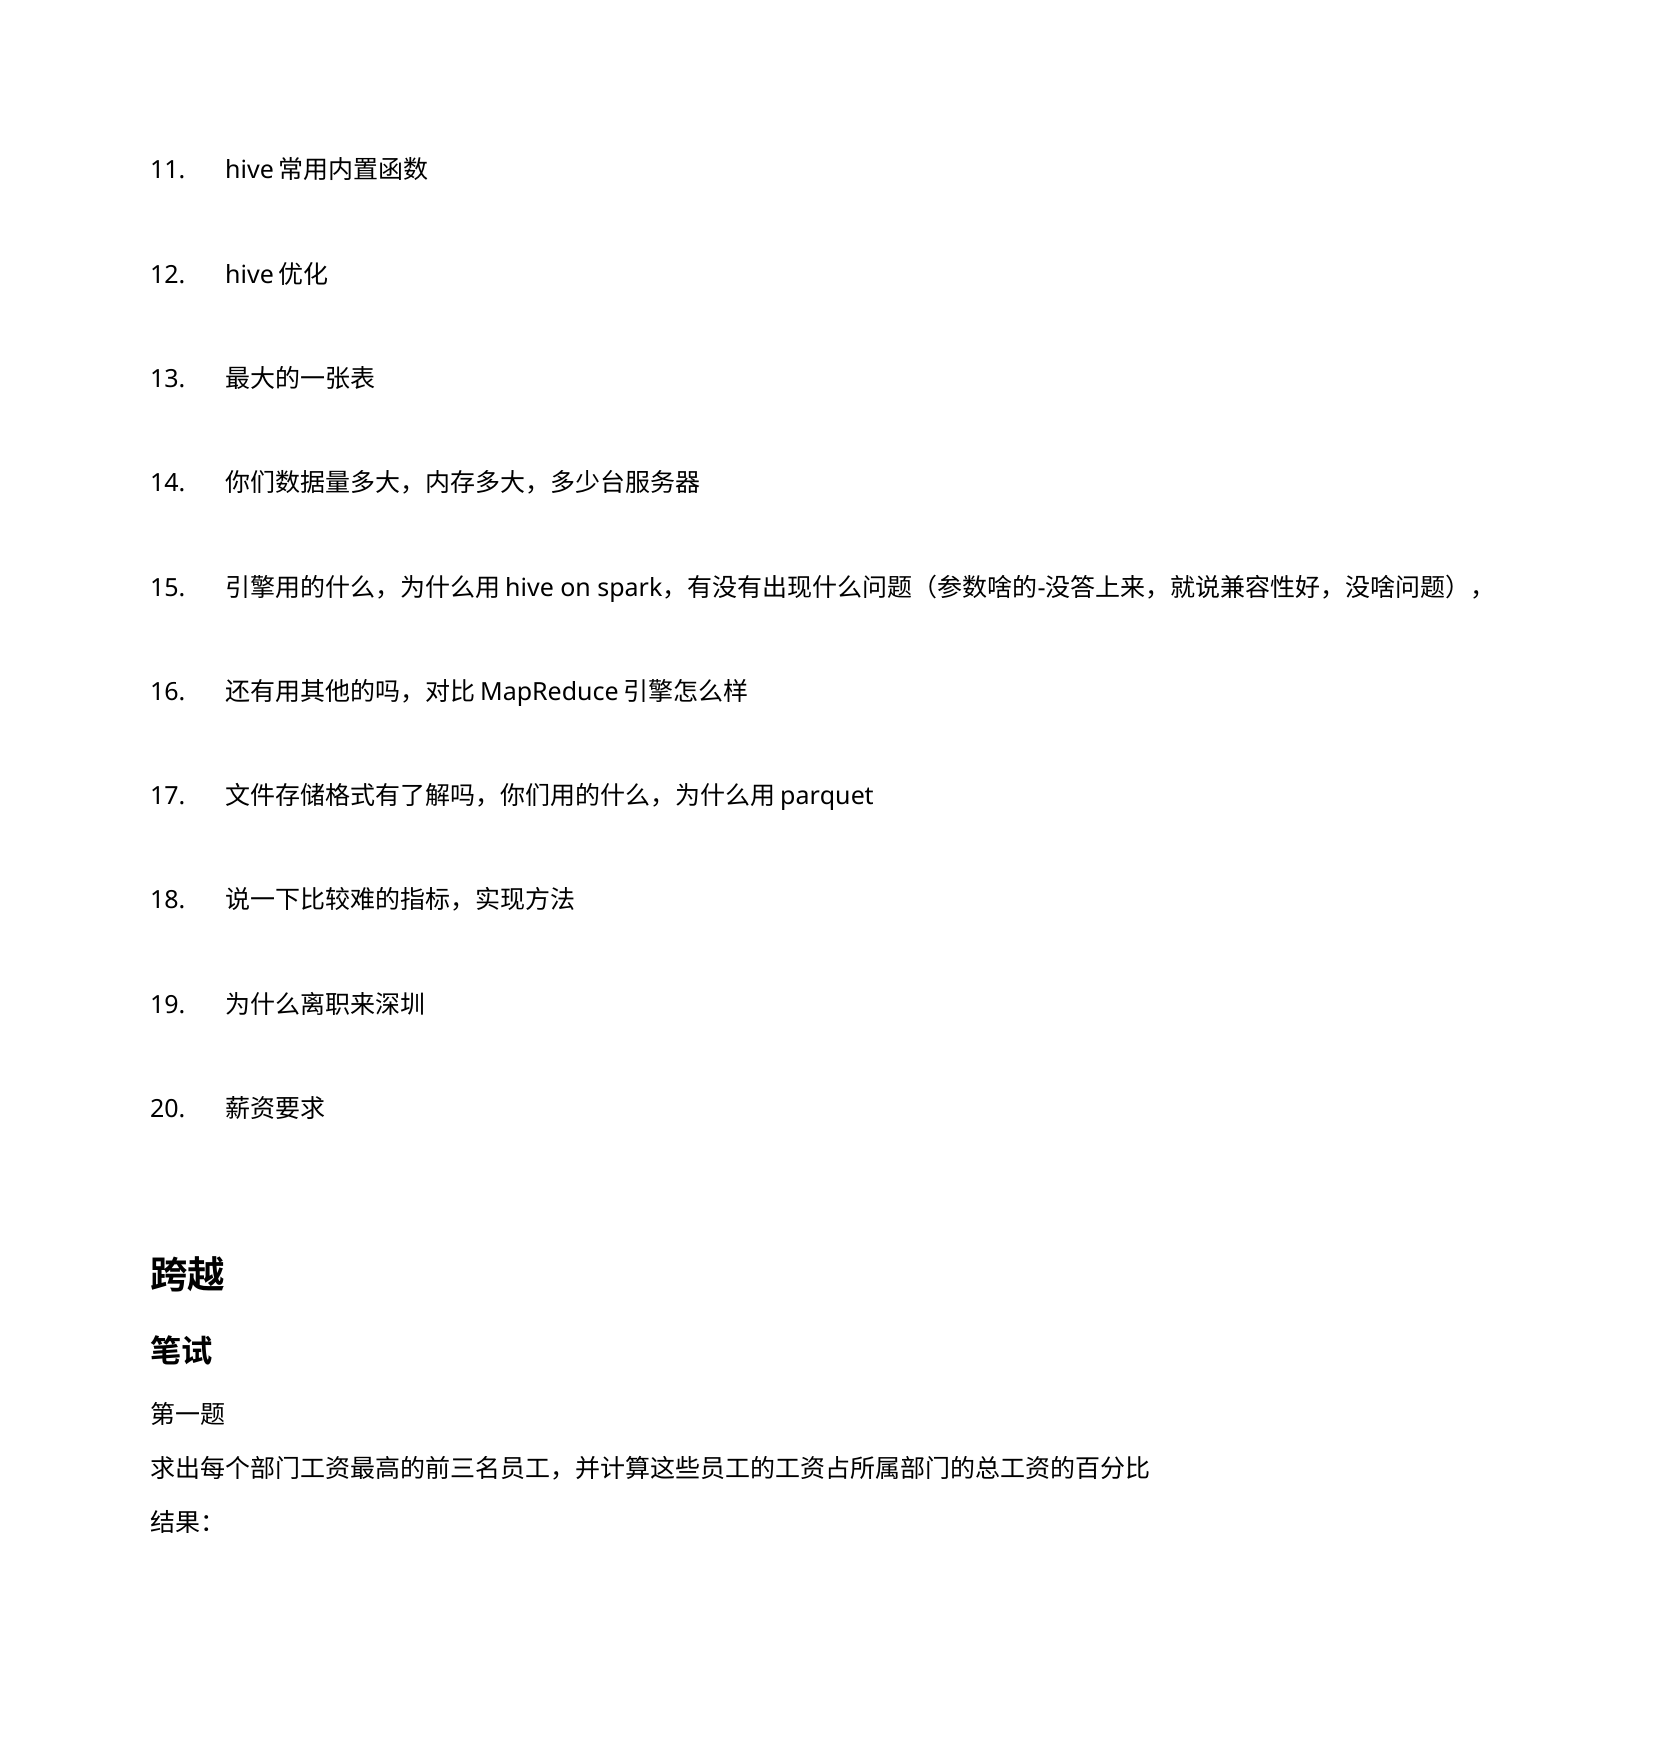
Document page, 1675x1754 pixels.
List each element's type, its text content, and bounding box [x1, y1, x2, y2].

list 文件存储格式有了解吗，你们用的什么，为什么用parquet [150, 776, 1525, 863]
list 为什么离职来深圳 [150, 984, 1525, 1071]
subtitle 跨越 [150, 1245, 1525, 1299]
list hive常用内置函数 [150, 150, 1525, 237]
list 薪资要求 [150, 1088, 1525, 1125]
list 你们数据量多大，内存多大，多少台服务器 [150, 463, 1525, 550]
list 还有用其他的吗，对比MapReduce引擎怎么样 [150, 671, 1525, 759]
list 引擎用的什么，为什么用hive on spark，有没有出现什么问题（参数啥的-没答上来，就说兼容性好，没啥问题）， [150, 567, 1525, 654]
text 求出每个部门工资最高的前三名员工，并计算这些员工的工资占所属部门的总工资的百分比 [150, 1448, 1525, 1485]
text 第一题 [150, 1394, 1525, 1430]
subtitle 笔试 [150, 1326, 1525, 1371]
text 结果： [150, 1503, 1525, 1539]
list 最大的一张表 [150, 358, 1525, 446]
list hive优化 [150, 254, 1525, 342]
list 说一下比较难的指标，实现方法 [150, 880, 1525, 967]
